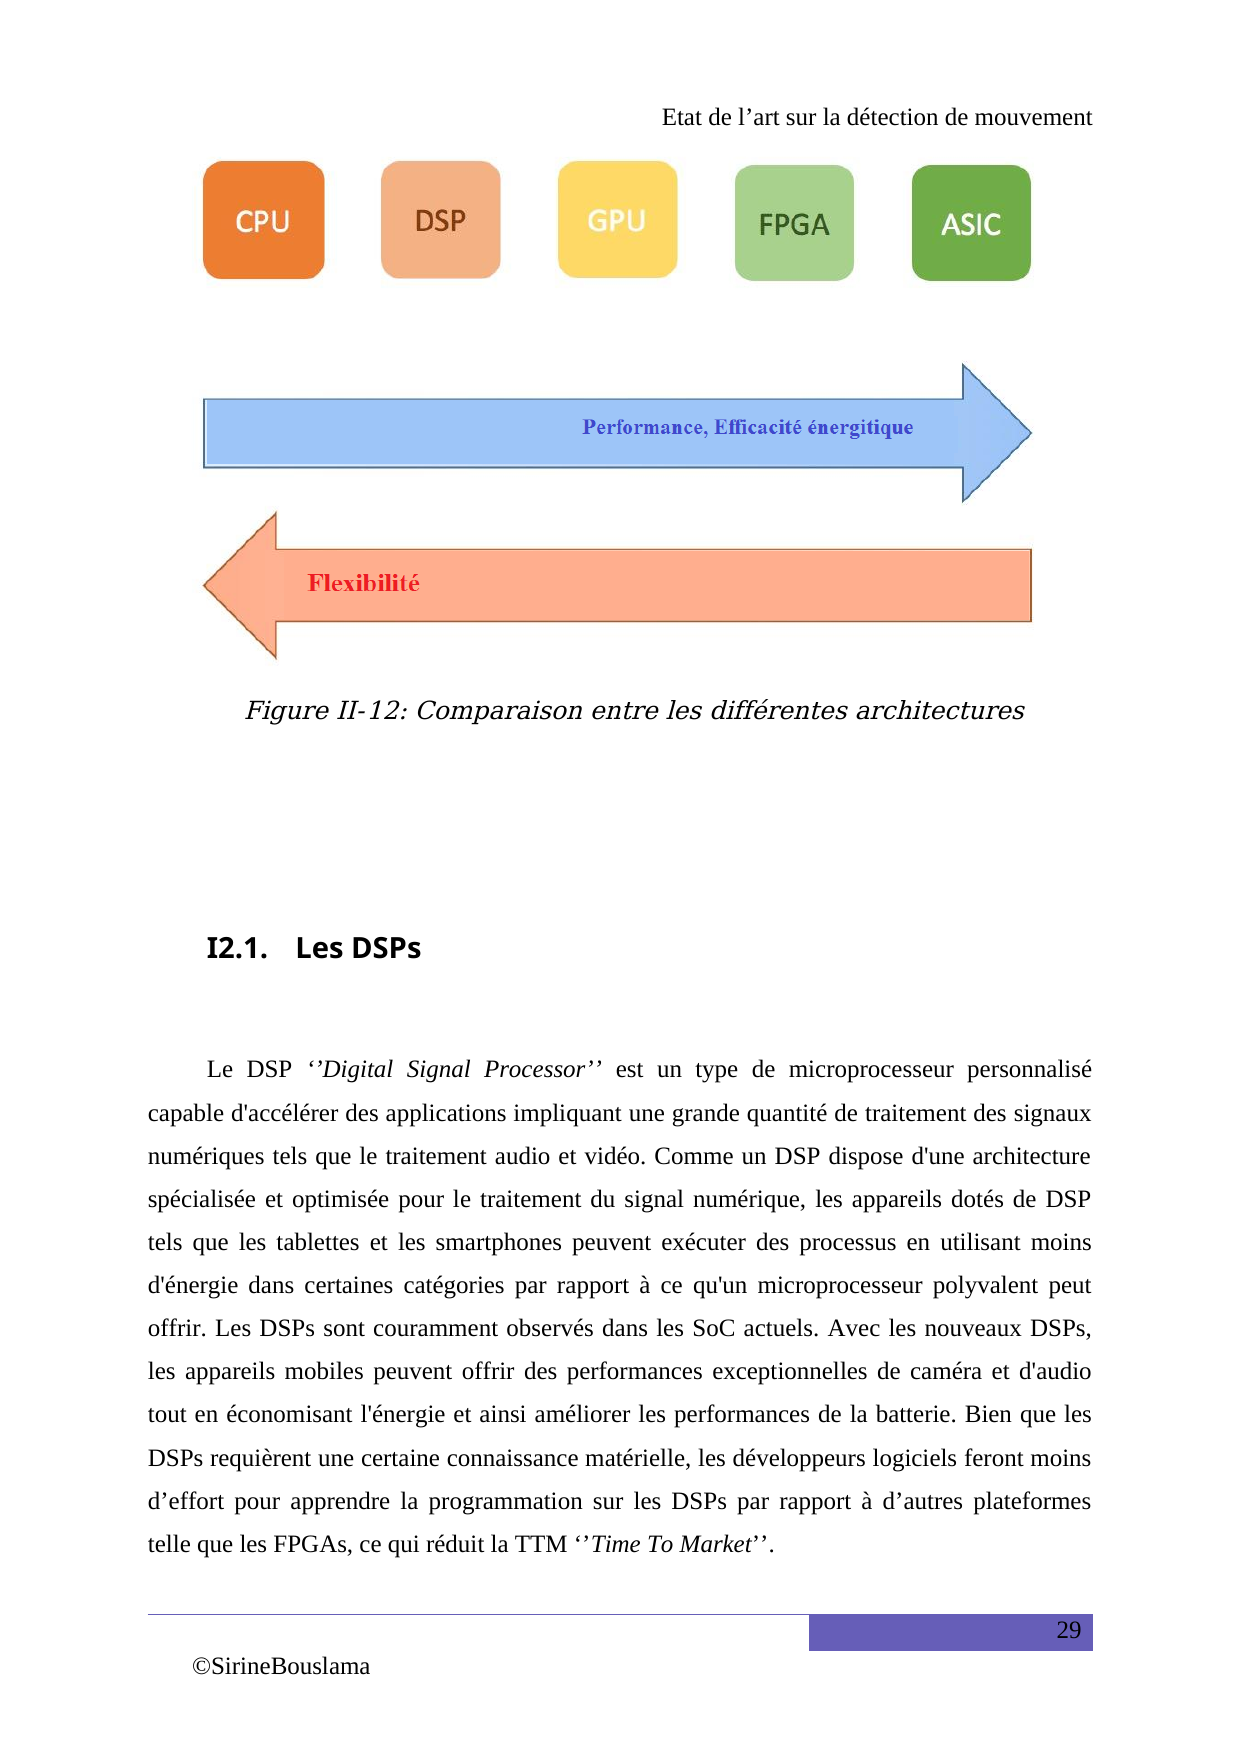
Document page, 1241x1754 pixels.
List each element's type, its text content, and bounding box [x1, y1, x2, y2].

picture [182, 147, 1059, 668]
subtitle Les DSPs [207, 927, 1093, 967]
list Le DSP ‘’Digital Signal Processor’’ est un type de microprocesseur personnalisé capable d'accélérer des applications impliquant une grande quantité de traitement des signaux numériques tels que le traitement audio et vidéo. Comme un DSP dispose d'une architecture spécialisée et optimisée pour le traitement du signal numérique, les appareils dotés de DSP tels que les tablettes et les smartphones peuvent exécuter des processus en utilisant moins d'énergie dans certaines catégories par rapport à ce qu'un microprocesseur polyvalent peut offrir. Les DSPs sont couramment observés dans les SoC actuels. Avec les nouveaux DSPs, les appareils mobiles peuvent offrir des performances exceptionnelles de caméra et d'audio tout en économisant l'énergie et ainsi améliorer les performances de la batterie. Bien que les DSPs requièrent une certaine connaissance matérielle, les développeurs logiciels feront moins d’effort pour apprendre la programmation sur les DSPs par rapport à d’autres plateformes telle que les FPGAs, ce qui réduit la TTM ‘’Time To Market’’. [148, 1054, 1093, 1558]
